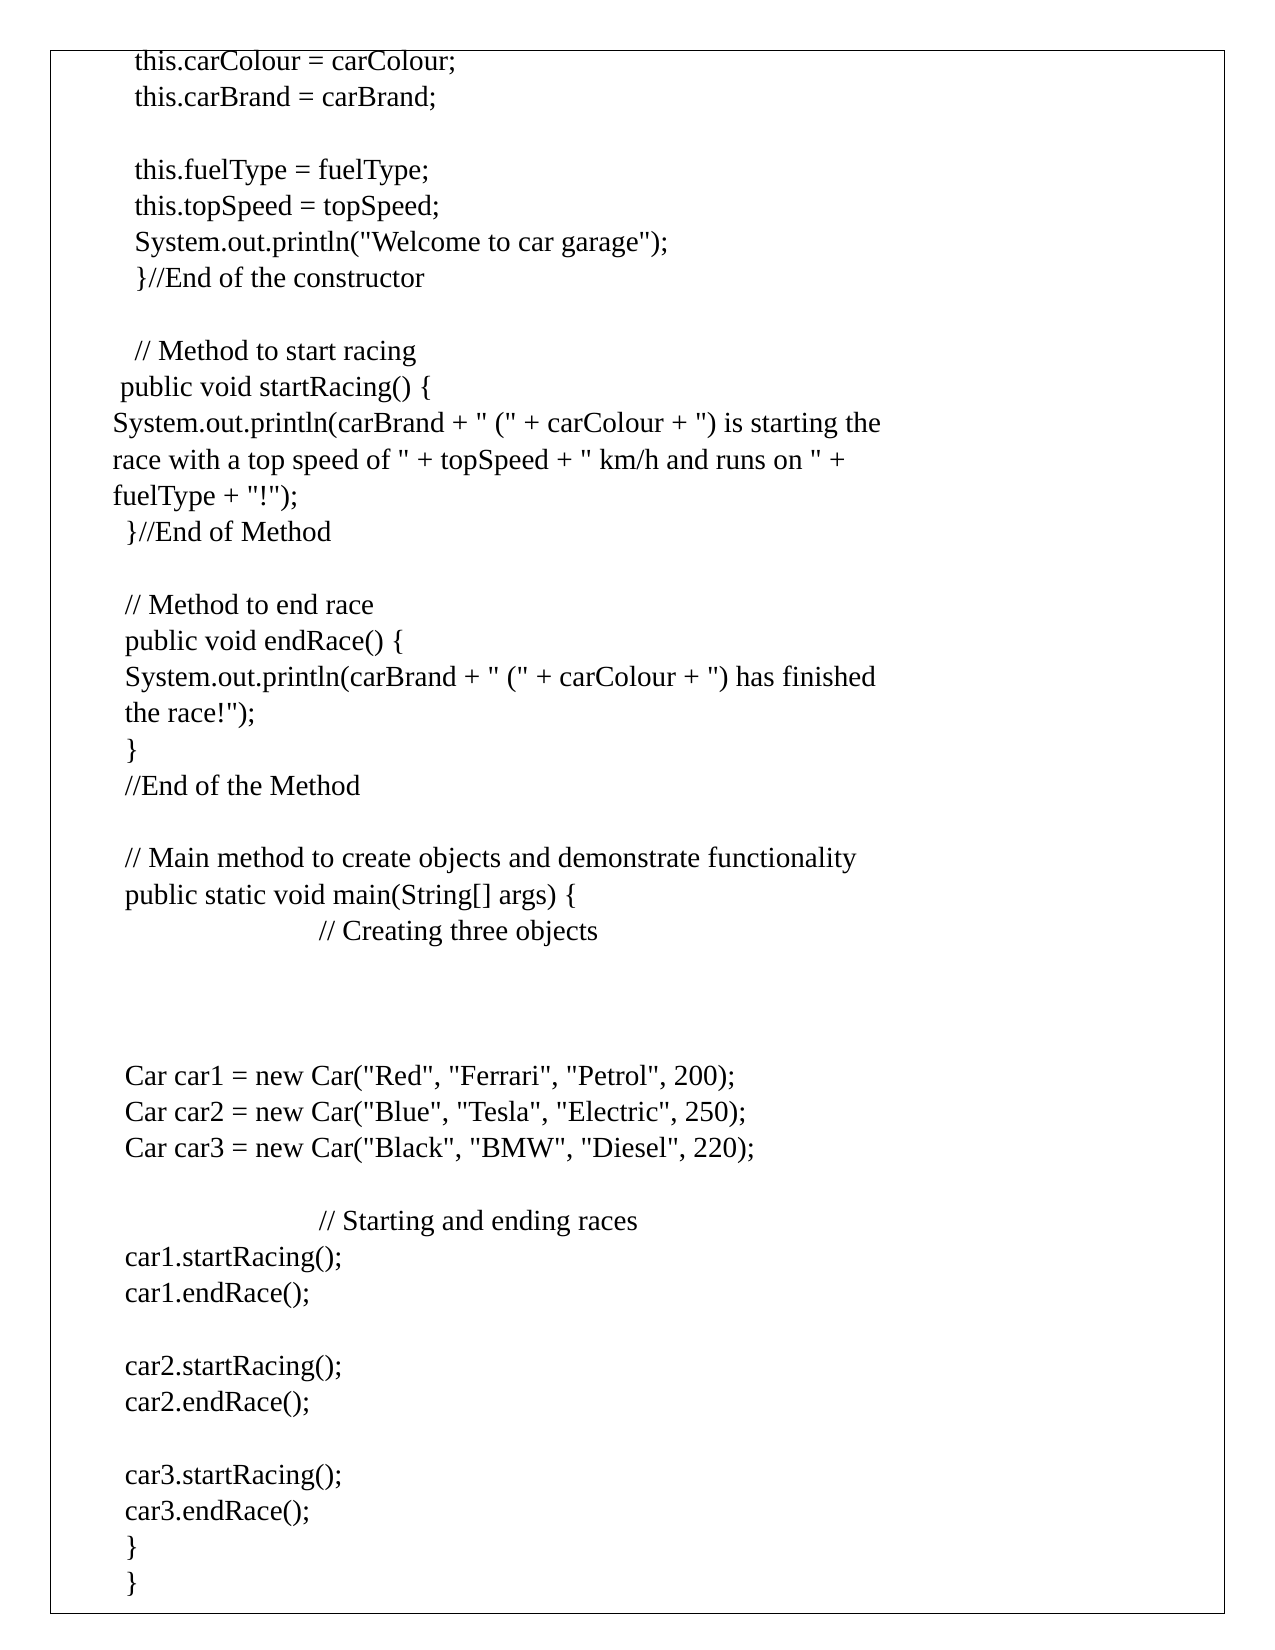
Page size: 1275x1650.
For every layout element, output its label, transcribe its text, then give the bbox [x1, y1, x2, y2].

text car1.startRacing(); [124, 1239, 986, 1273]
text // Method to end race [124, 587, 986, 620]
text System.out.println(carBrand + " (" + carColour + ") is starting the [112, 406, 986, 439]
text }//End of the constructor [112, 261, 986, 294]
text Car car2 = new Car("Blue", "Tesla", "Electric", 250); [124, 1094, 986, 1128]
text // Method to start racing [112, 333, 986, 367]
text System.out.println(carBrand + " (" + carColour + ") has finished [124, 659, 986, 693]
text public void startRacing() { [112, 369, 986, 403]
text //End of the Method [124, 768, 986, 802]
text }//End of Method [124, 514, 986, 548]
text car2.endRace(); [124, 1384, 986, 1418]
text // Main method to create objects and demonstrate functionality [124, 841, 986, 874]
text car1.endRace(); [124, 1276, 986, 1309]
text car2.startRacing(); [124, 1348, 986, 1382]
text car3.endRace(); [124, 1493, 986, 1527]
text // Creating three objects [260, 913, 986, 947]
text Car car1 = new Car("Red", "Ferrari", "Petrol", 200); [124, 1058, 986, 1092]
text public void endRace() { [124, 623, 986, 657]
text this.topSpeed = topSpeed; [112, 188, 986, 222]
text fuelType + "!"); [112, 478, 986, 512]
text this.carColour = carColour; [112, 51, 986, 77]
text car3.startRacing(); [124, 1457, 986, 1490]
text this.carBrand = carBrand; [112, 79, 986, 113]
text Car car3 = new Car("Black", "BMW", "Diesel", 220); [124, 1131, 986, 1164]
text } [124, 732, 986, 765]
text this.fuelType = fuelType; [112, 152, 986, 185]
text // Starting and ending races [260, 1203, 986, 1237]
text race with a top speed of " + topSpeed + " km/h and runs on " + [112, 442, 986, 475]
text public static void main(String[] args) { [124, 877, 986, 910]
text } [124, 1529, 986, 1563]
text System.out.println("Welcome to car garage"); [112, 224, 986, 258]
text the race!"); [124, 696, 986, 729]
text } [124, 1566, 986, 1599]
